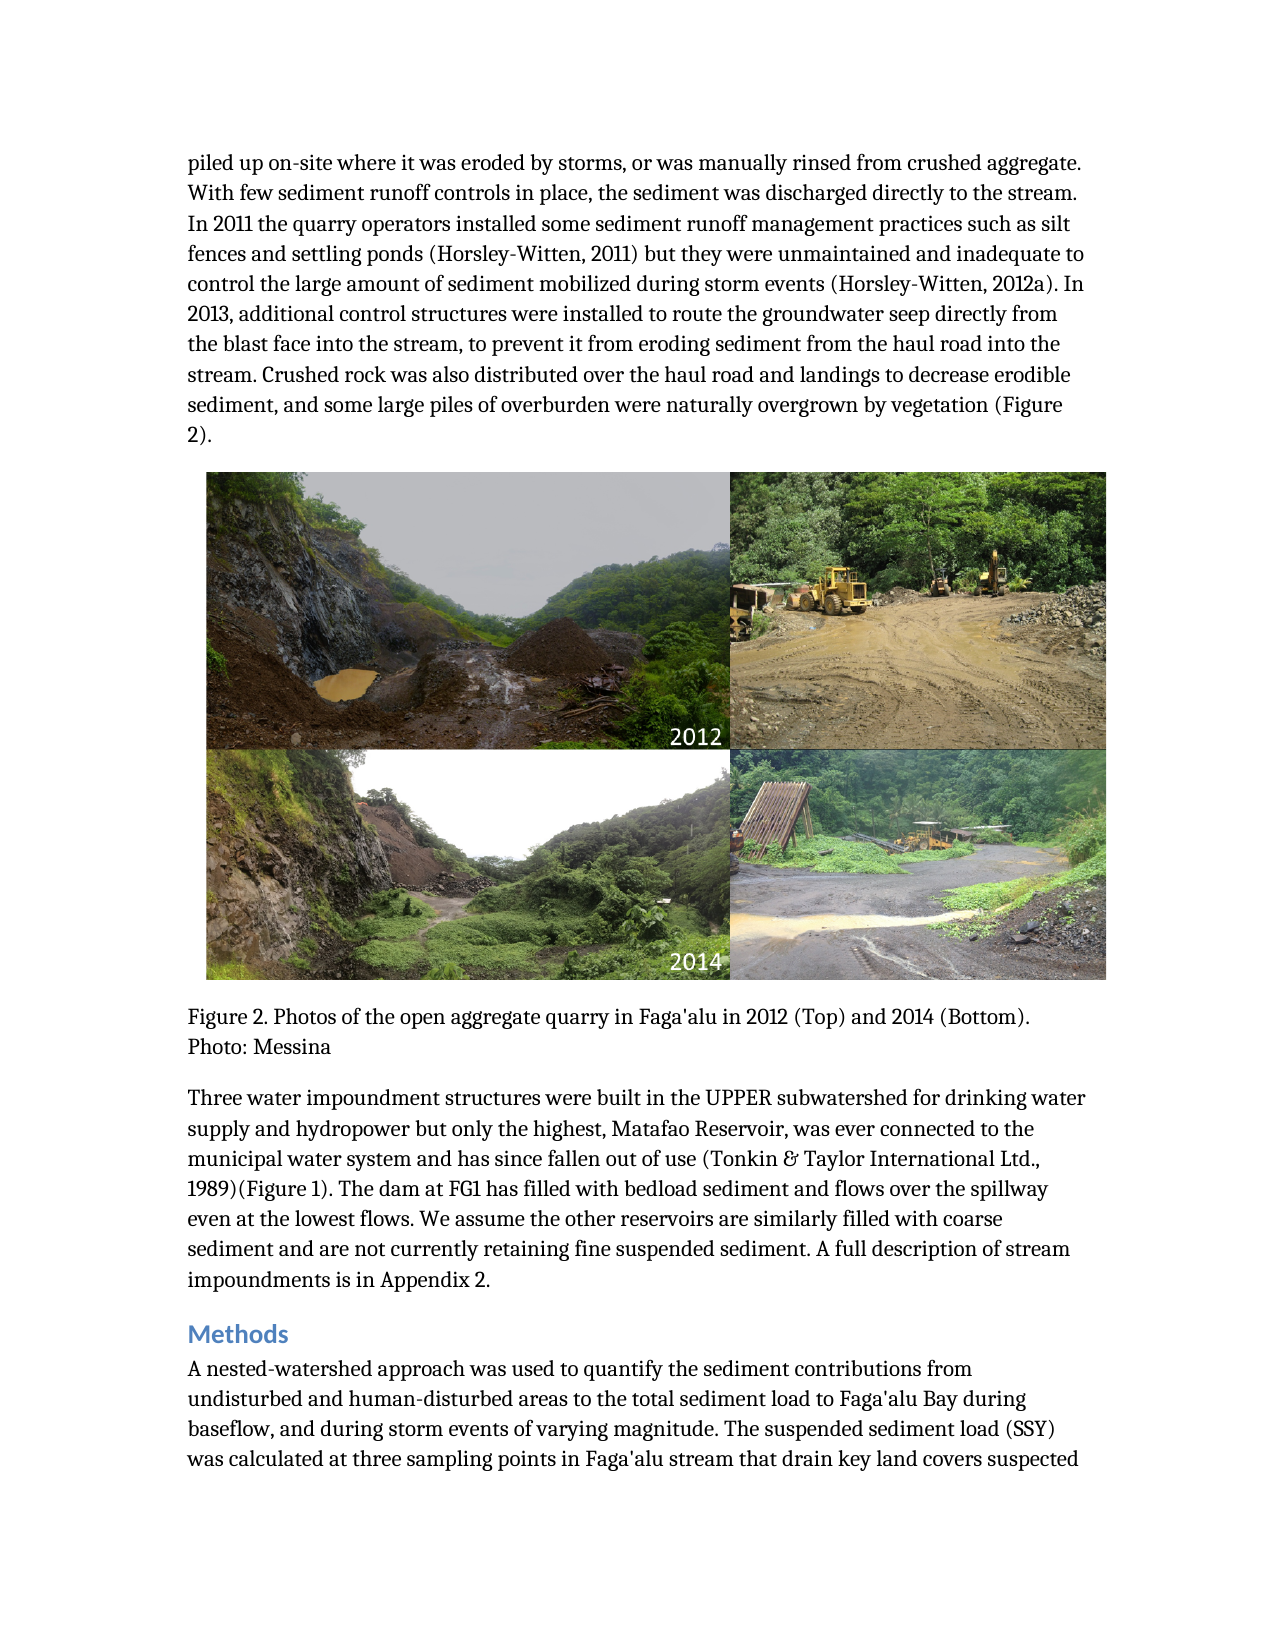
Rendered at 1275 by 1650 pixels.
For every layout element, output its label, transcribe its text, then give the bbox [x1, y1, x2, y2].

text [187, 1355, 1087, 1472]
picture [206, 472, 1107, 980]
subtitle Methods [187, 1317, 1087, 1350]
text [187, 150, 1087, 448]
text Three water impoundment structures were built in the UPPER subwatershed for drinking water supply and hydropower but only the highest, Matafao Reservoir, was ever connected to the municipal water system and has since fallen out of use (Tonkin & Taylor International Ltd., 1989)(Figure 1). The dam at FG1 has filled with bedload sediment and flows over the spillway even at the lowest flows. We assume the other reservoirs are similarly filled with coarse sediment and are not currently retaining fine suspended sediment. A full description of stream impoundments is in Appendix 2. [187, 1085, 1087, 1293]
text Figure 2. Photos of the open aggregate quarry in Faga'alu in 2012 (Top) and 2014 (Bottom). Photo: Messina [187, 1004, 1087, 1060]
